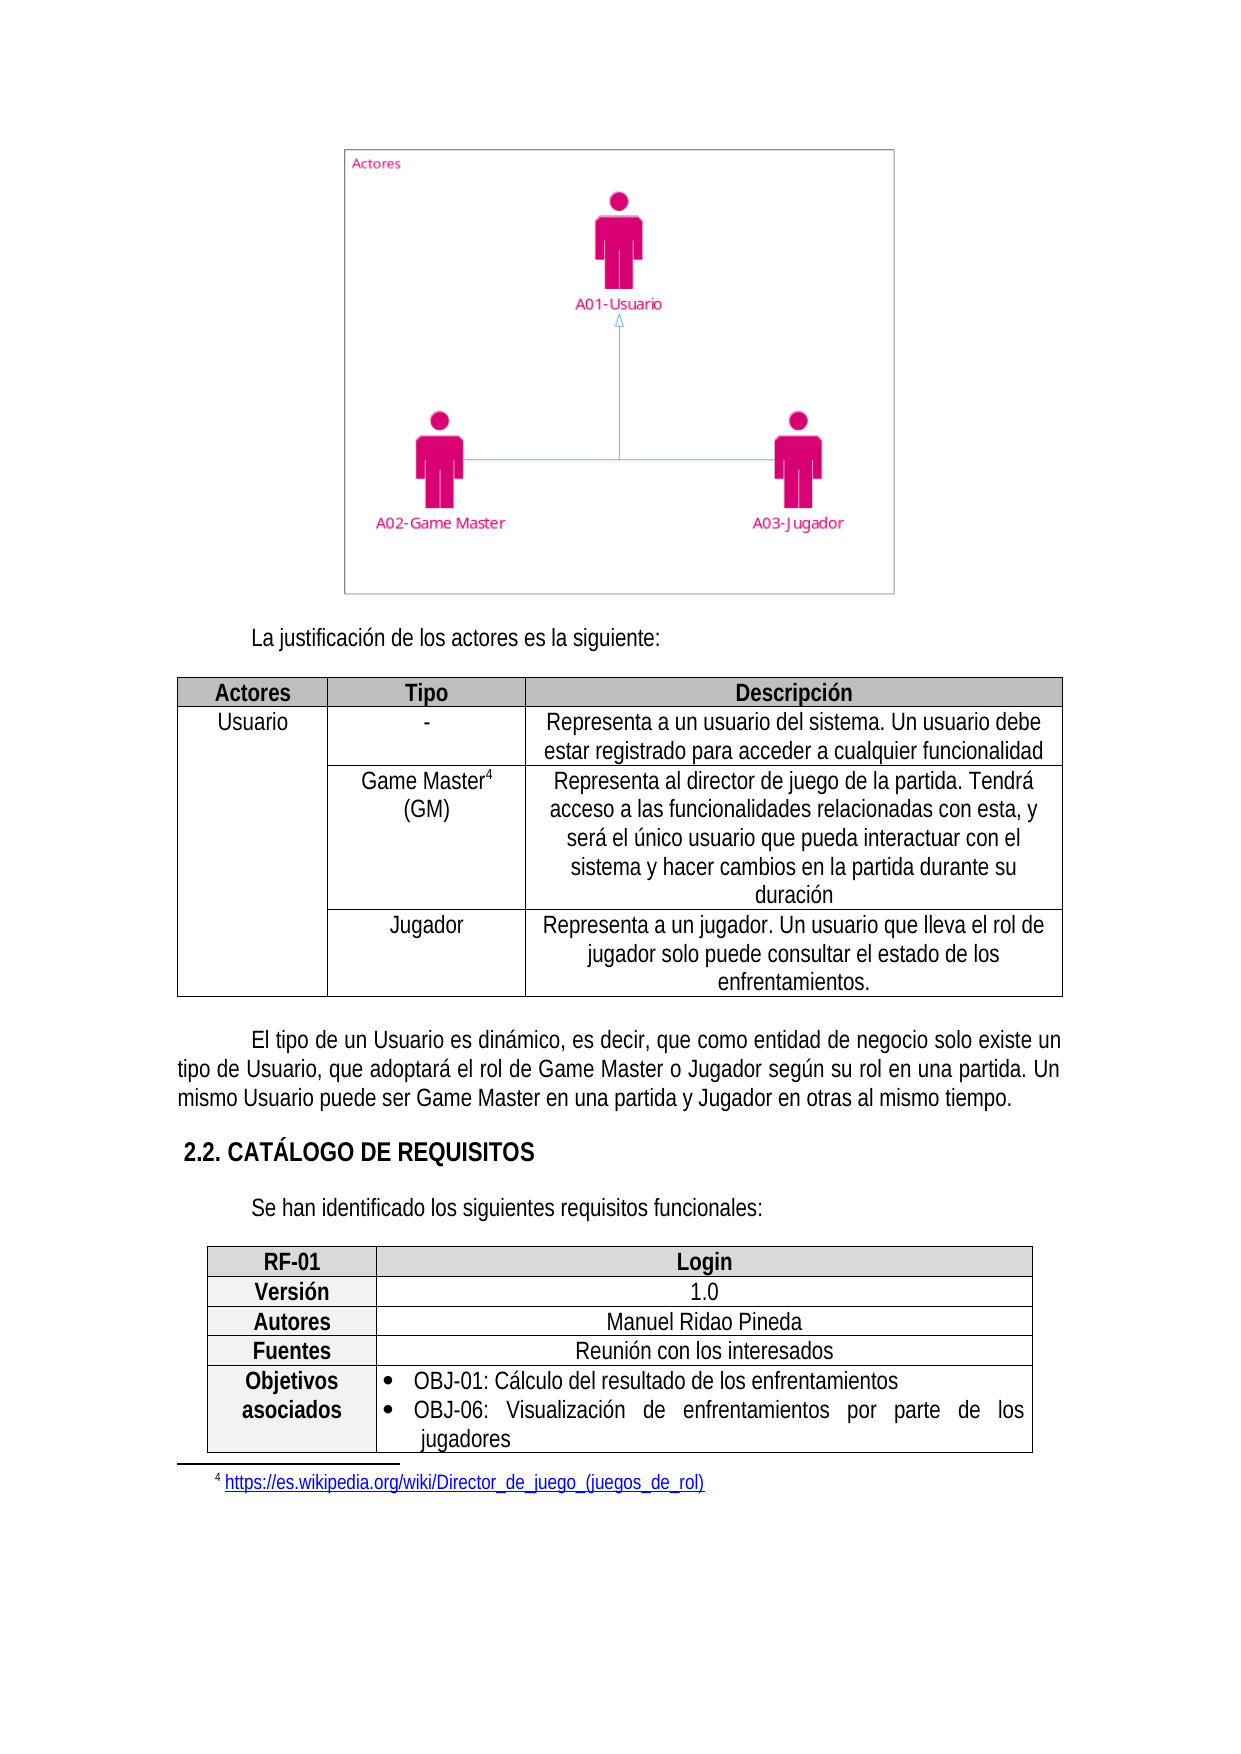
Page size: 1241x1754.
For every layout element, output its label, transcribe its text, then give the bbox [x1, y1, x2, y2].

subtitle CATÁLOGO DE REQUISITOS [184, 1136, 1063, 1167]
table_header RF-01 [208, 1247, 376, 1276]
table_cell Objetivos asociados [208, 1366, 376, 1452]
table_header Descripción [526, 678, 1062, 706]
text El tipo de un Usuario es dinámico, es decir, que como entidad de negocio solo existe un tipo de Usuario, que adoptará el rol de Game Master o Jugador según su rol en una partida. Un mismo Usuario puede ser Game Master en una partida y Jugador en otras al mismo tiempo. [177, 1026, 1063, 1111]
table_cell Usuario [178, 707, 327, 996]
table_cell Manuel Ridao Pineda [377, 1307, 1032, 1335]
table_cell Representa al director de juego de la partida. Tendrá acceso a las funcionalidades relacionadas con esta, y será el único usuario que pueda interactuar con el sistema y hacer cambios en la partida durante su duración [526, 766, 1062, 909]
table_cell Jugador [328, 910, 525, 996]
table_cell Game Master (GM) [328, 766, 525, 909]
table_cell Representa a un usuario del sistema. Un usuario debe estar registrado para acceder a cualquier funcionalidad [526, 707, 1062, 764]
table_cell Autores [208, 1307, 376, 1335]
table_cell - [328, 707, 525, 764]
table_header Actores [178, 678, 327, 706]
table_cell Versión [208, 1277, 376, 1306]
table_cell OBJ-01: Cálculo del resultado de los enfrentamientos OBJ-06: Visualización de enfrentamientos por parte de los jugadores [377, 1366, 1032, 1452]
table_header Login [377, 1247, 1032, 1276]
table_cell Fuentes [208, 1336, 376, 1365]
table_header Tipo [328, 678, 525, 706]
table_cell Reunión con los interesados [377, 1336, 1032, 1365]
table_cell Representa a un jugador. Un usuario que lleva el rol de jugador solo puede consultar el estado de los enfrentamientos. [526, 910, 1062, 996]
table_cell 1.0 [377, 1277, 1032, 1306]
text La justificación de los actores es la siguiente: [177, 623, 1063, 652]
text Se han identificado los siguientes requisitos funcionales: [177, 1192, 1063, 1221]
